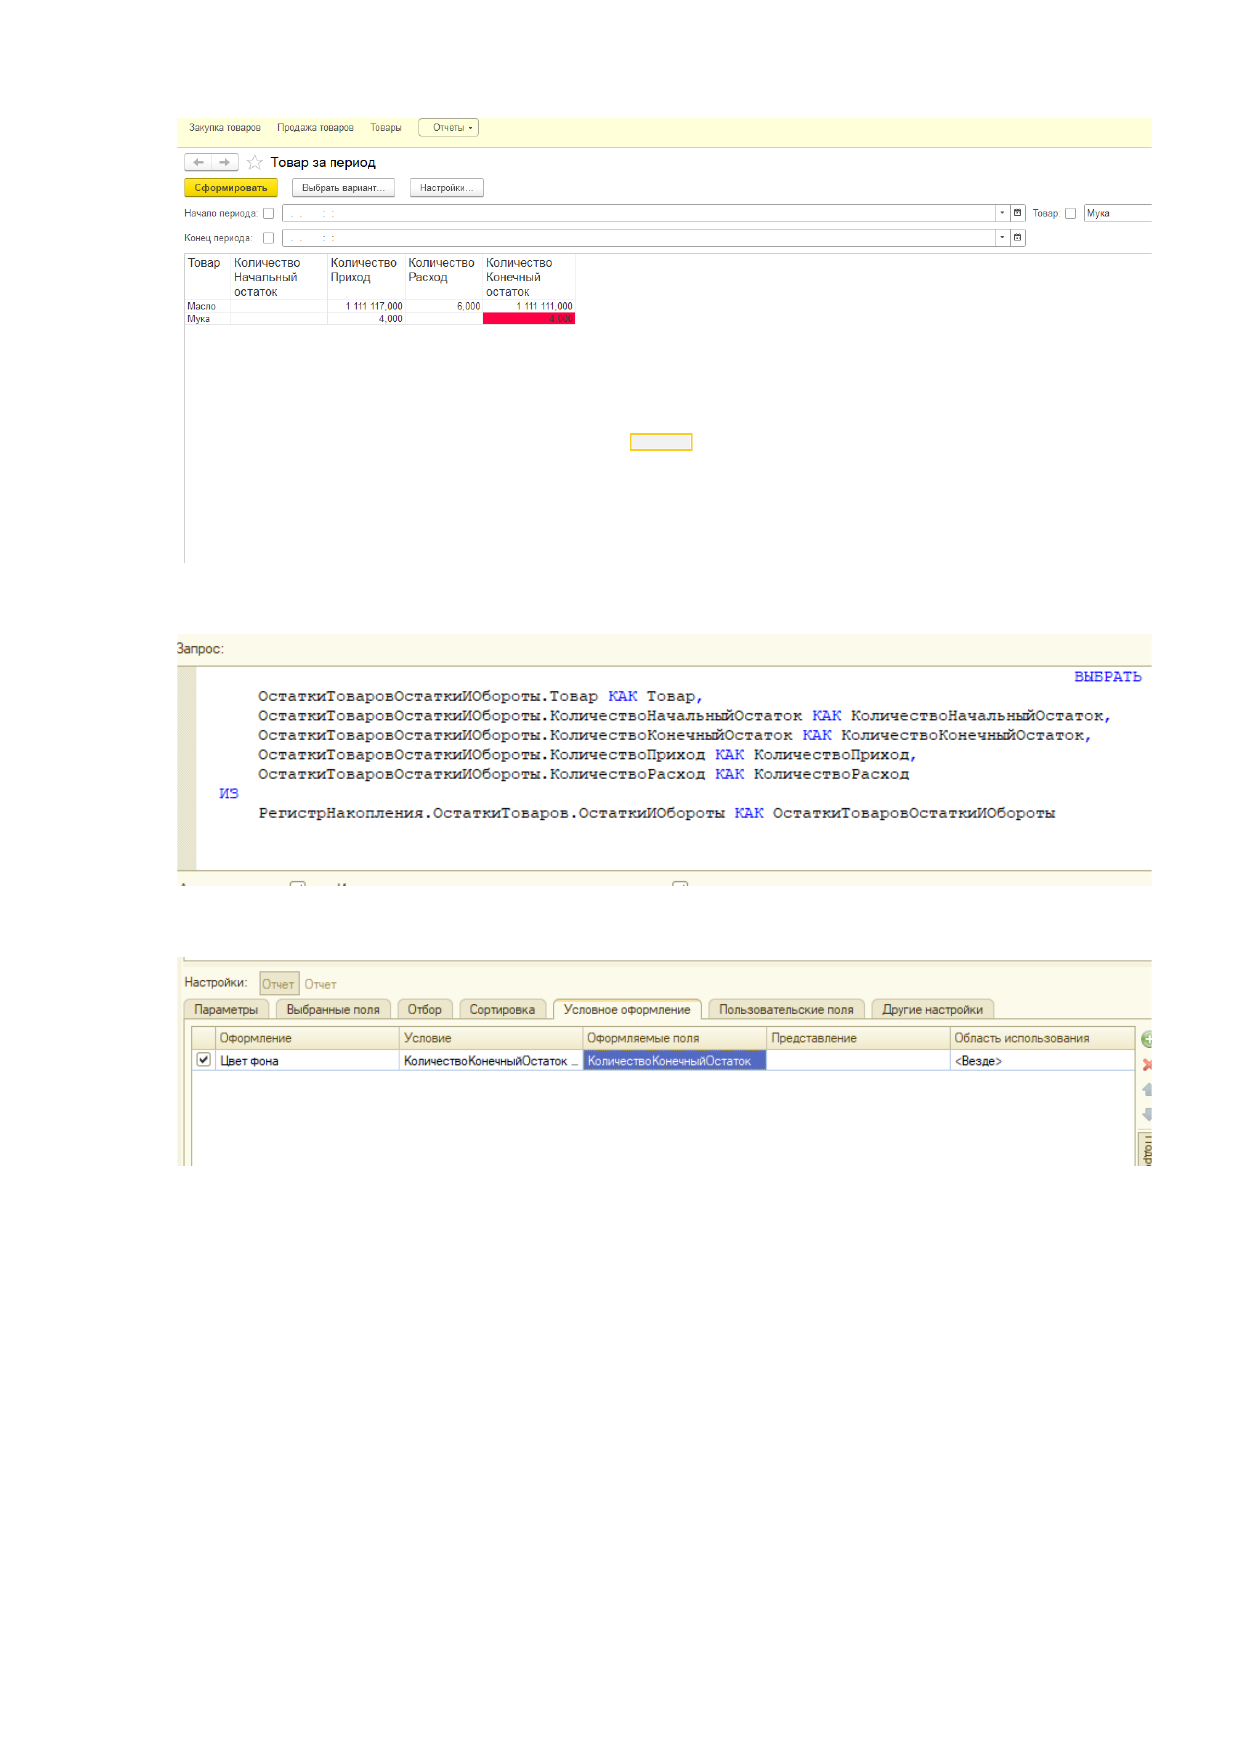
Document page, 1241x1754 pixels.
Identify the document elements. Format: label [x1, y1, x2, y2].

picture [177, 957, 1152, 1166]
picture [177, 634, 1152, 886]
picture [177, 118, 1152, 563]
